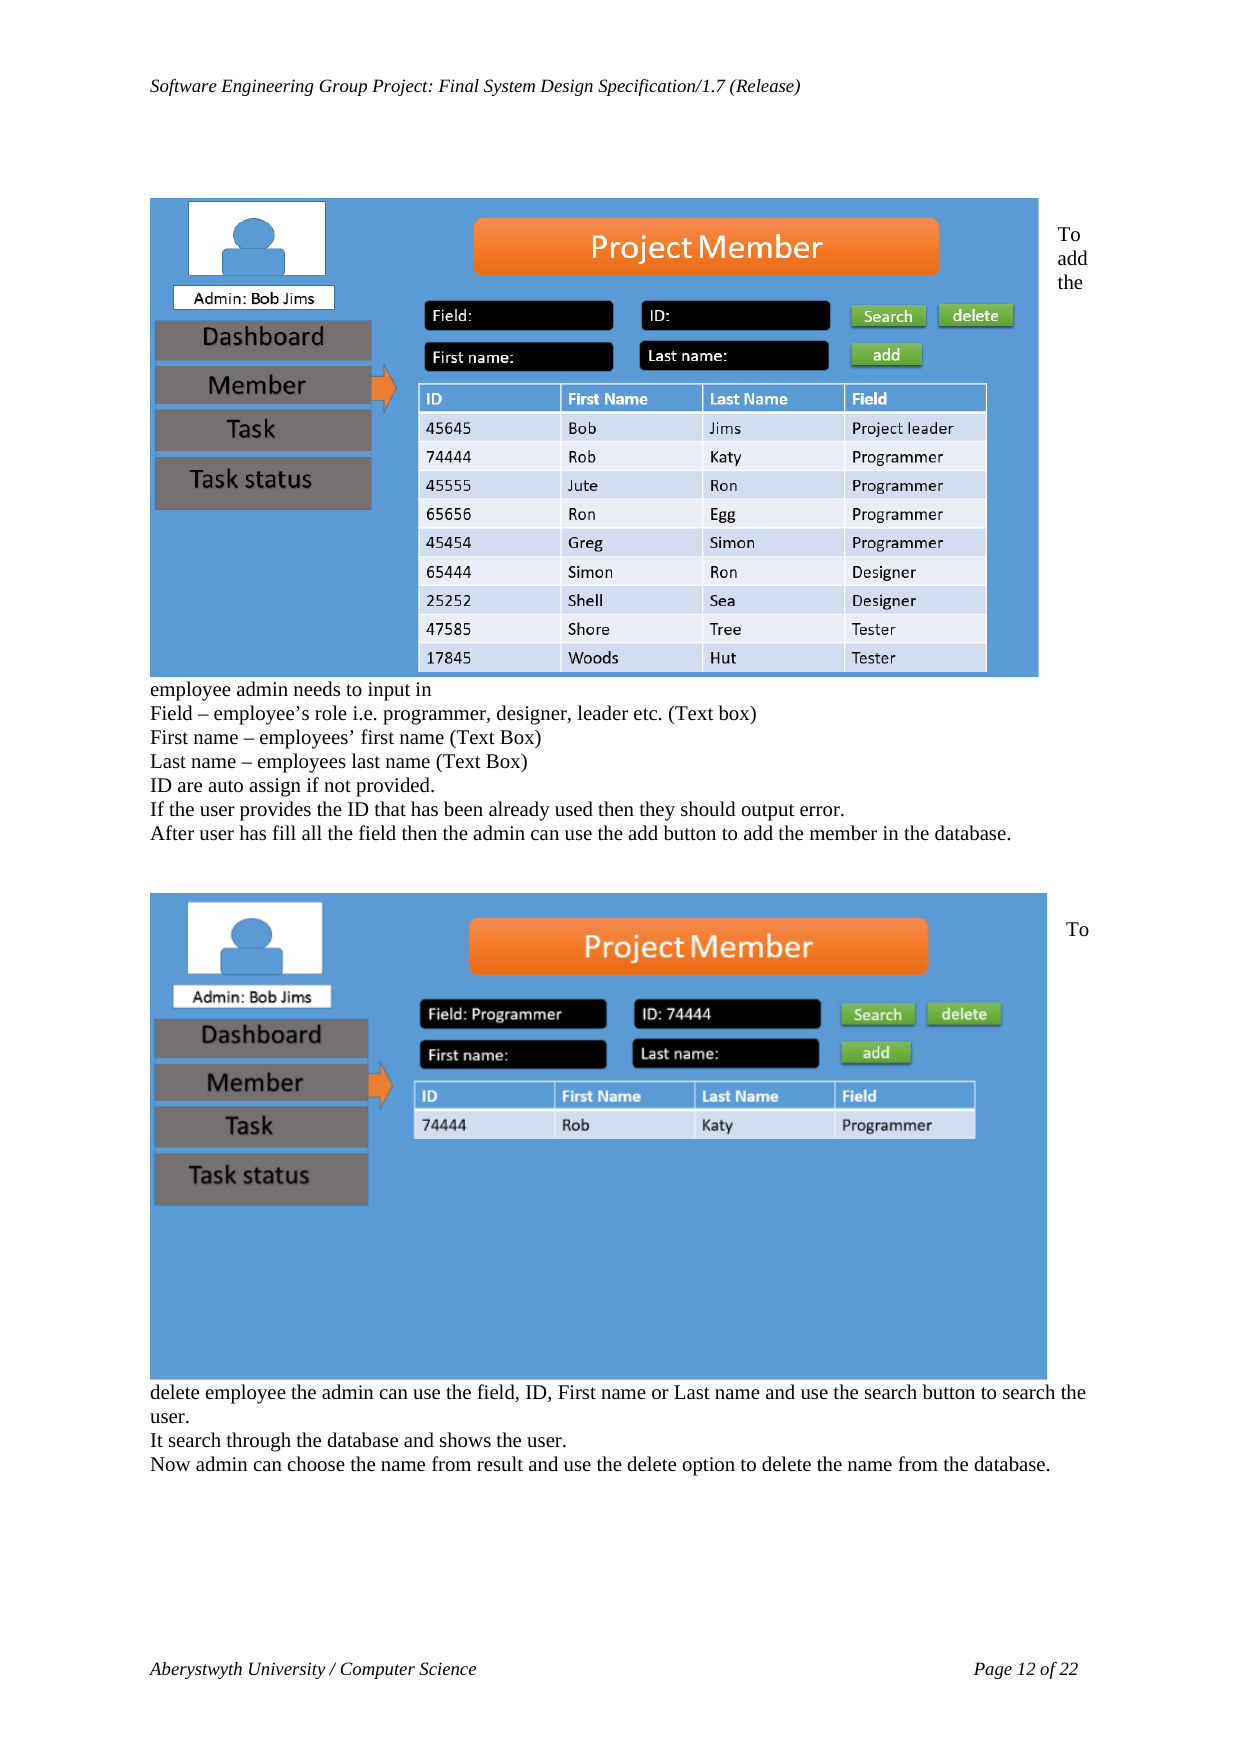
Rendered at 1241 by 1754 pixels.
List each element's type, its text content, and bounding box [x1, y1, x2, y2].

text First name – employees’ first name (Text Box) [150, 725, 1090, 749]
text It search through the database and shows the user. [150, 1428, 1090, 1452]
picture [150, 893, 1048, 1380]
picture [150, 198, 1039, 677]
text After user has fill all the field then the admin can use the add button to add the member in the database. [150, 821, 1090, 845]
text Now admin can choose the name from result and use the delete option to delete the name from the database. [150, 1452, 1090, 1476]
text Field – employee’s role i.e. programmer, designer, leader etc. (Text box) [150, 701, 1090, 725]
text If the user provides the ID that has been already used then they should output error. [150, 797, 1090, 821]
text Last name – employees last name (Text Box) [150, 749, 1090, 773]
text ID are auto assign if not provided. [150, 773, 1090, 797]
